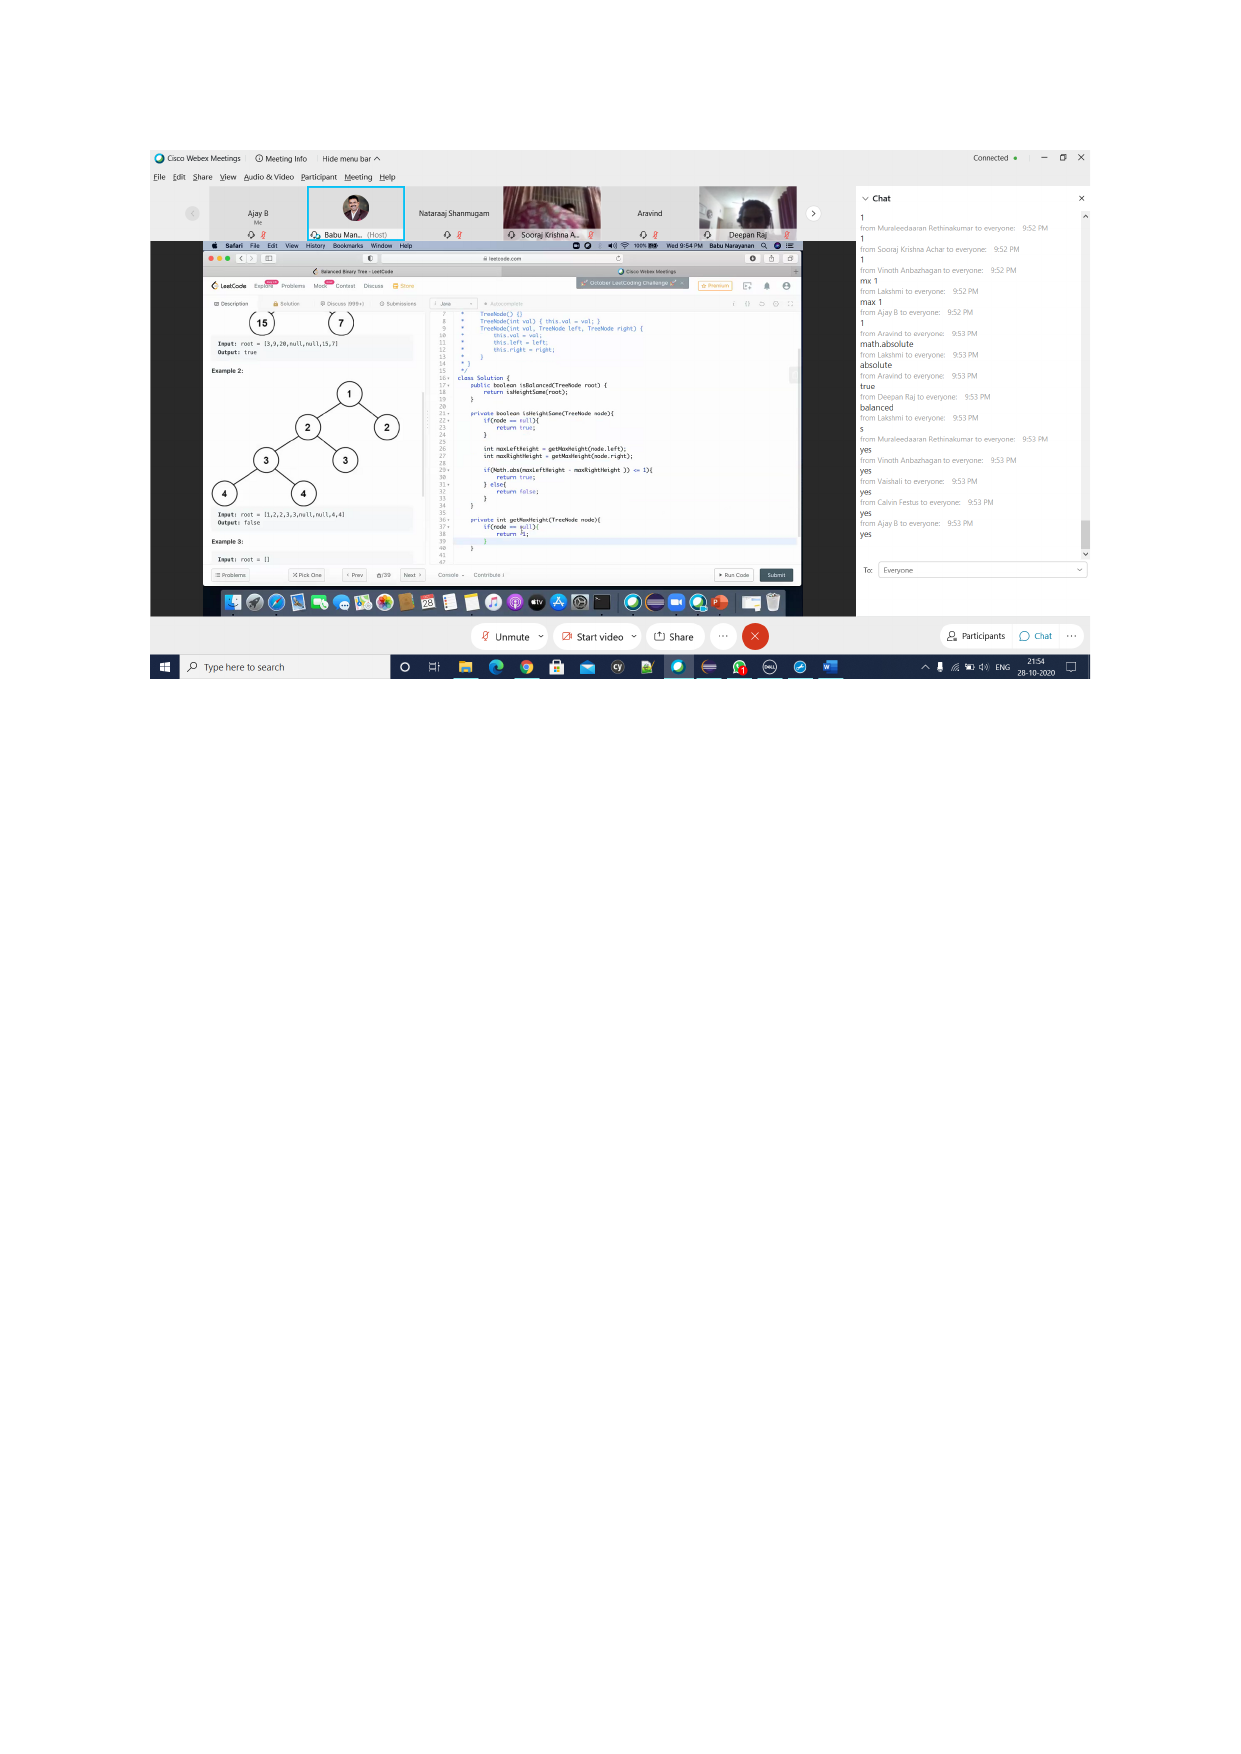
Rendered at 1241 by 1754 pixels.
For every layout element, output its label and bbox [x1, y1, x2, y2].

picture [150, 150, 1091, 679]
